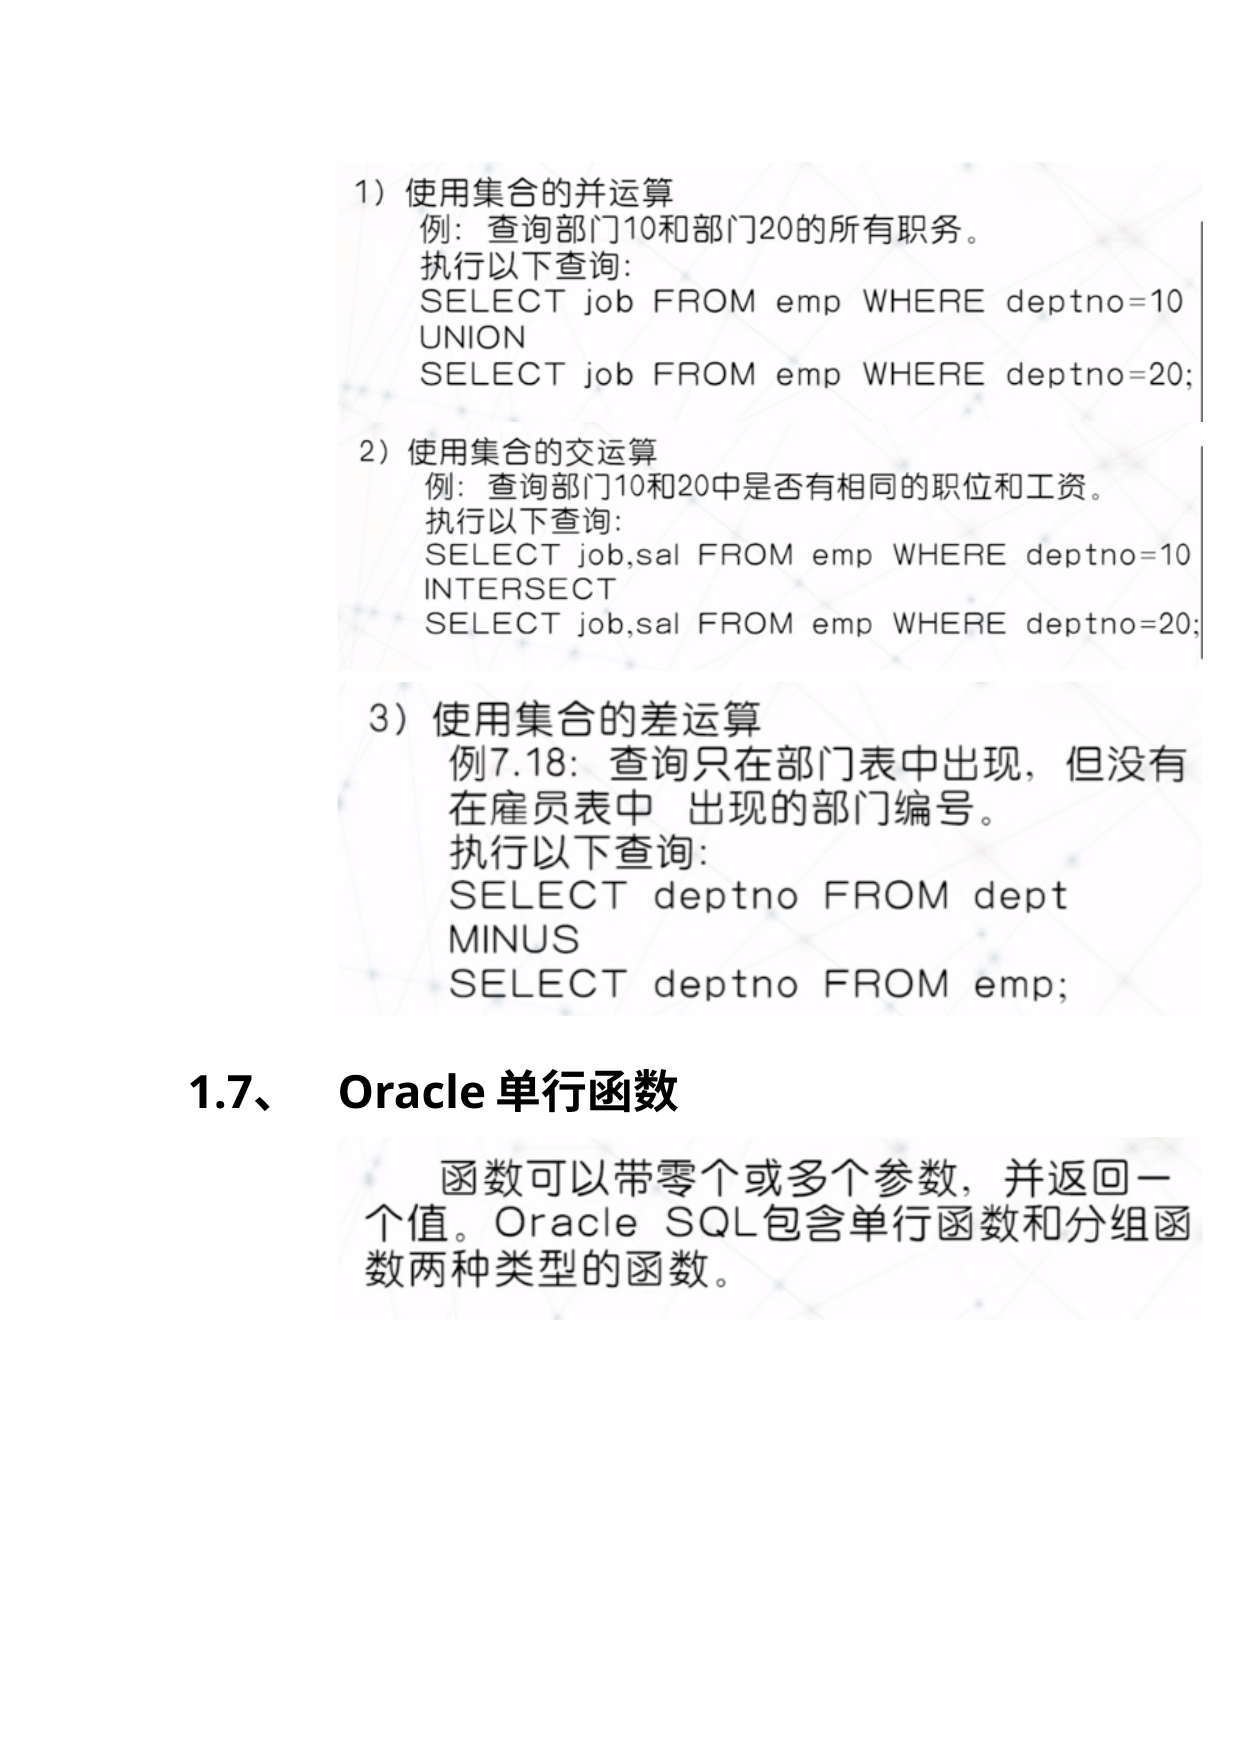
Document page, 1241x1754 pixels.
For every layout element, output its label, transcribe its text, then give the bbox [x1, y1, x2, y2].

list Oracle单行函数 [187, 1039, 1053, 1137]
picture [337, 682, 1203, 1016]
picture [337, 162, 1203, 671]
picture [337, 1137, 1203, 1320]
